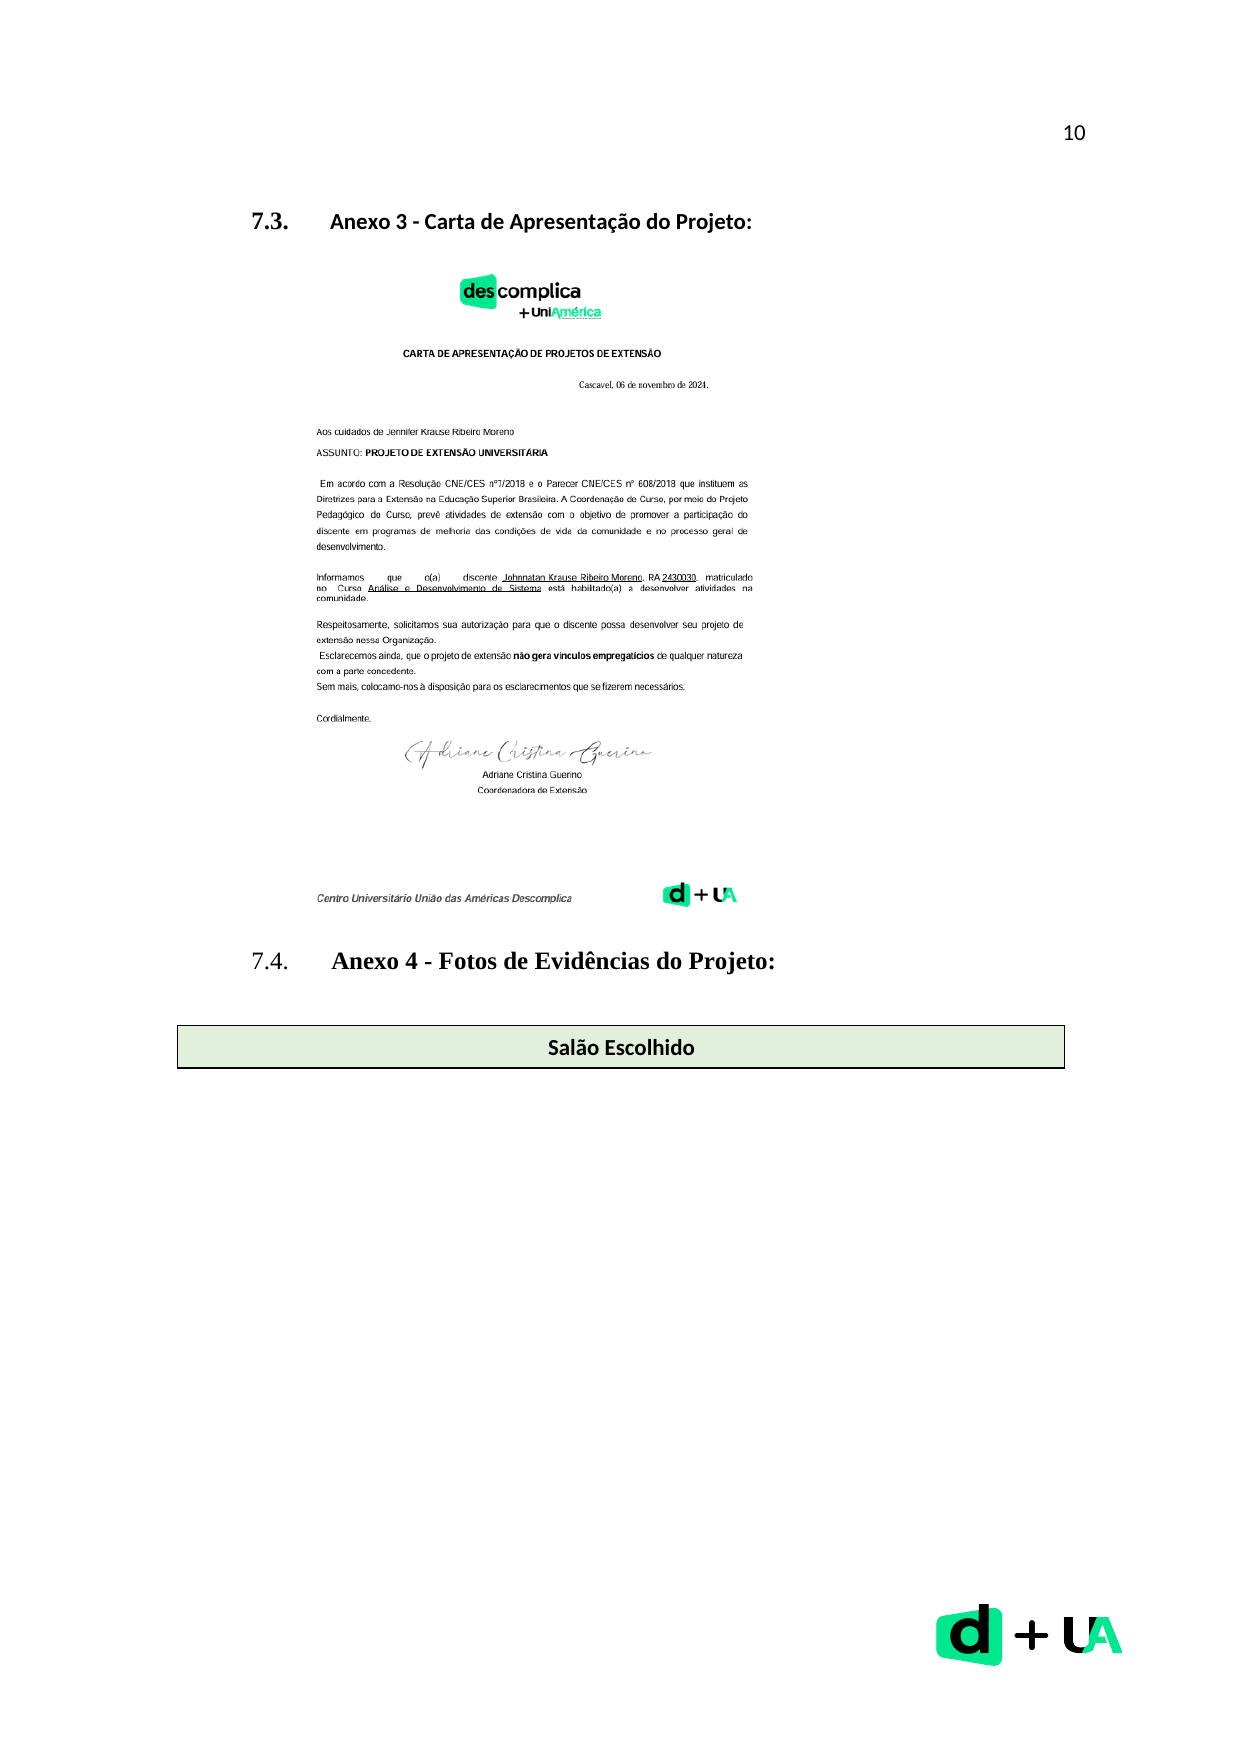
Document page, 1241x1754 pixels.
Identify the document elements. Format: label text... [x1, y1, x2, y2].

list Anexo 4 - Fotos de Evidências do Projeto: [251, 976, 1122, 1035]
table_header Salão Escolhido [178, 1055, 1064, 1096]
picture [936, 1604, 1123, 1666]
picture [288, 268, 773, 913]
